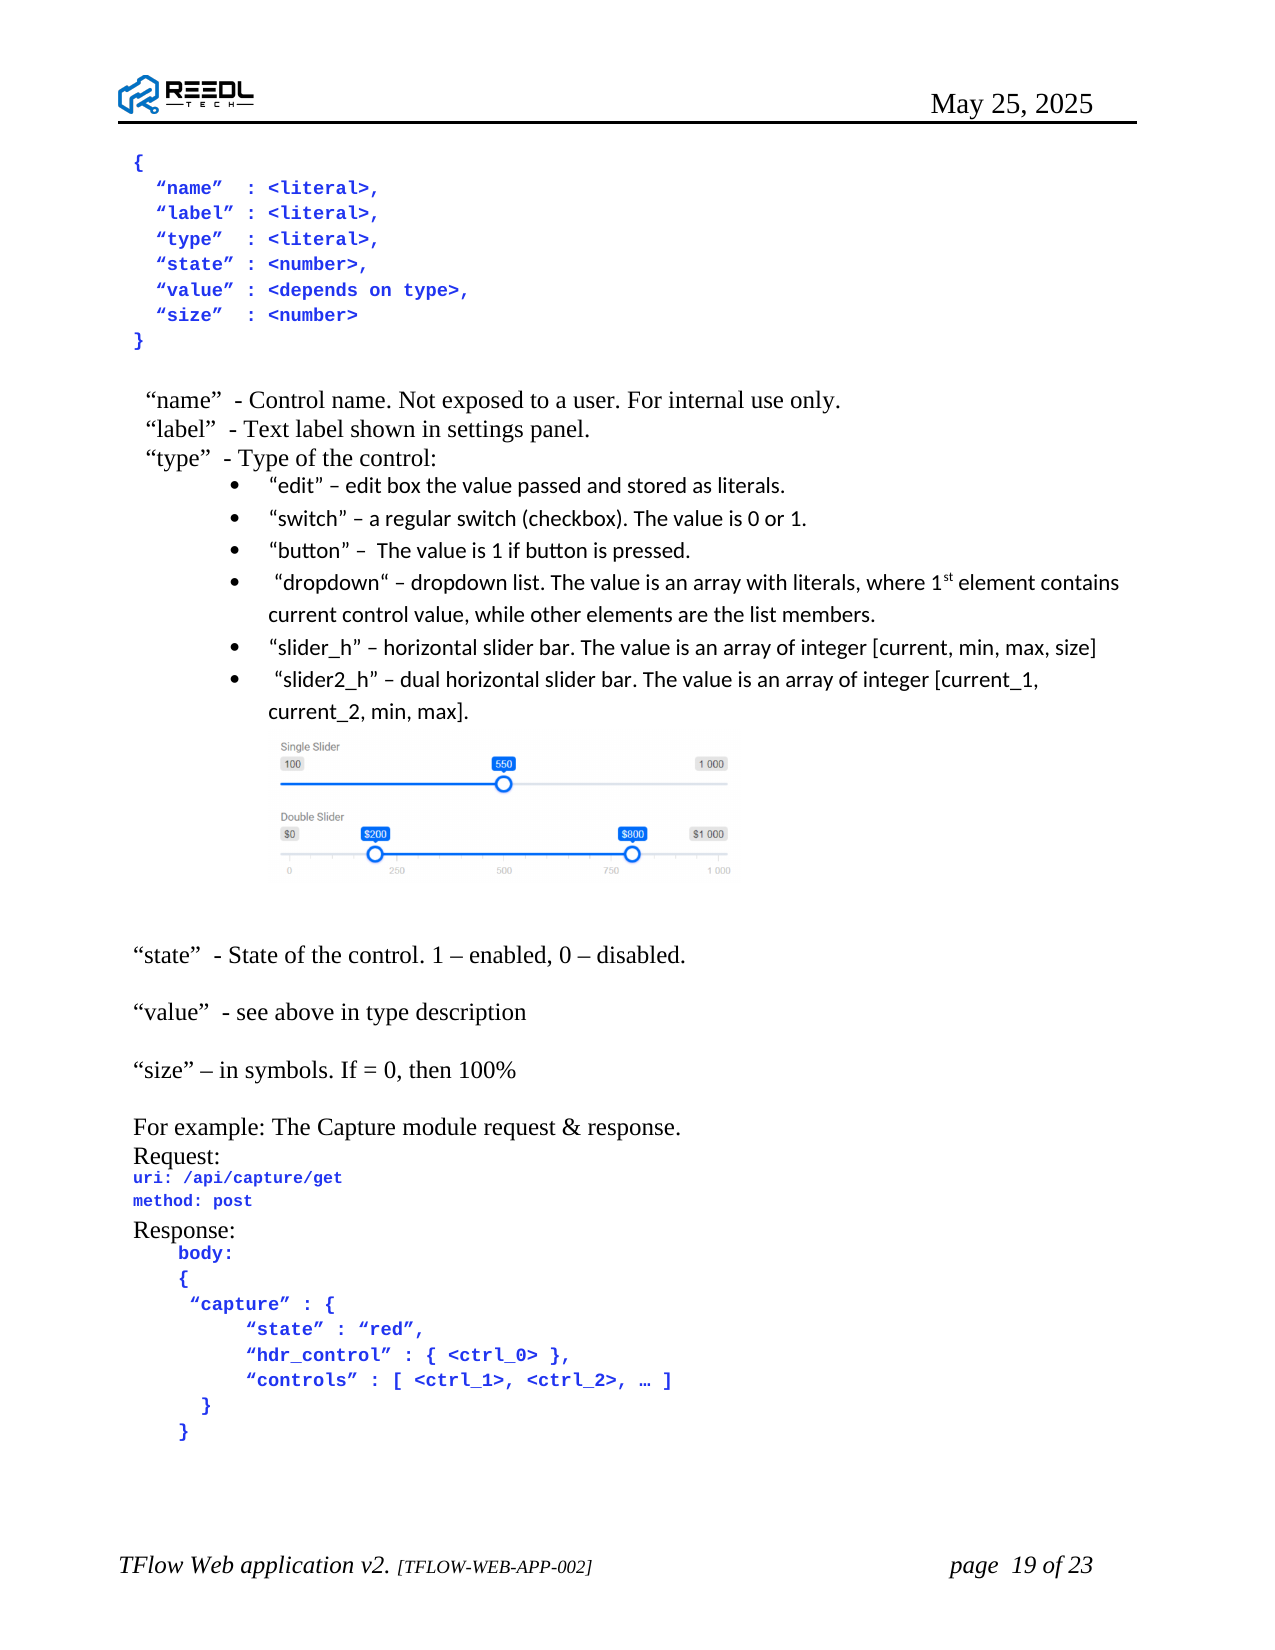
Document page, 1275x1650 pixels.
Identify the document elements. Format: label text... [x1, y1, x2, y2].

text Request: [133, 1141, 1137, 1170]
text Response: [133, 1215, 1137, 1244]
text “name” : <literal>, [133, 179, 1137, 200]
text “size” – in symbols. If = 0, then 100% [133, 1055, 1137, 1083]
text “value” : <depends on type>, [133, 280, 1137, 302]
list “switch” – a regular switch (checkbox). The value is 0 or 1. [231, 504, 1137, 532]
text For example: The Capture module request & response. [133, 1112, 1137, 1141]
text { [133, 1269, 1137, 1290]
text “hdr_control” : { <ctrl_0> }, [133, 1345, 1137, 1367]
text “state” : “red”, [133, 1320, 1137, 1341]
text “type” : <literal>, [133, 229, 1137, 251]
picture [118, 75, 254, 114]
list “edit” – edit box the value passed and stored as literals. [231, 472, 1137, 500]
text “capture” : { [133, 1294, 1137, 1316]
list “slider_h” – horizontal slider bar. The value is an array of integer [current, min, max, size] [231, 633, 1137, 661]
picture [268, 729, 742, 883]
text } [133, 1396, 1137, 1417]
text } [133, 1422, 1137, 1443]
list “slider2_h” – dual horizontal slider bar. The value is an array of integer [current_1, current_2, min, max]. [231, 665, 1137, 725]
text “type” - Type of the control: [133, 443, 1137, 472]
text “label” - Text label shown in settings panel. [133, 414, 1137, 443]
text “value” - see above in type description [133, 997, 1137, 1026]
text “controls” : [ <ctrl_1>, <ctrl_2>, … ] [133, 1371, 1137, 1392]
text “name” - Control name. Not exposed to a user. For internal use only. [133, 385, 1137, 414]
text “label” : <literal>, [133, 204, 1137, 225]
text uri: /api/capture/get [133, 1170, 1137, 1189]
text method: post [133, 1192, 1137, 1211]
list “button” – The value is 1 if button is pressed. [231, 536, 1137, 564]
text “state” - State of the control. 1 – enabled, 0 – disabled. [133, 940, 1137, 968]
text { [133, 153, 1137, 174]
list “dropdown“ – dropdown list. The value is an array with literals, where 1st element contains current control value, while other elements are the list members. [231, 568, 1137, 628]
text “size” : <number> [133, 306, 1137, 327]
text “state” : <number>, [133, 255, 1137, 276]
text } [133, 331, 1137, 352]
text body: [133, 1244, 1137, 1265]
